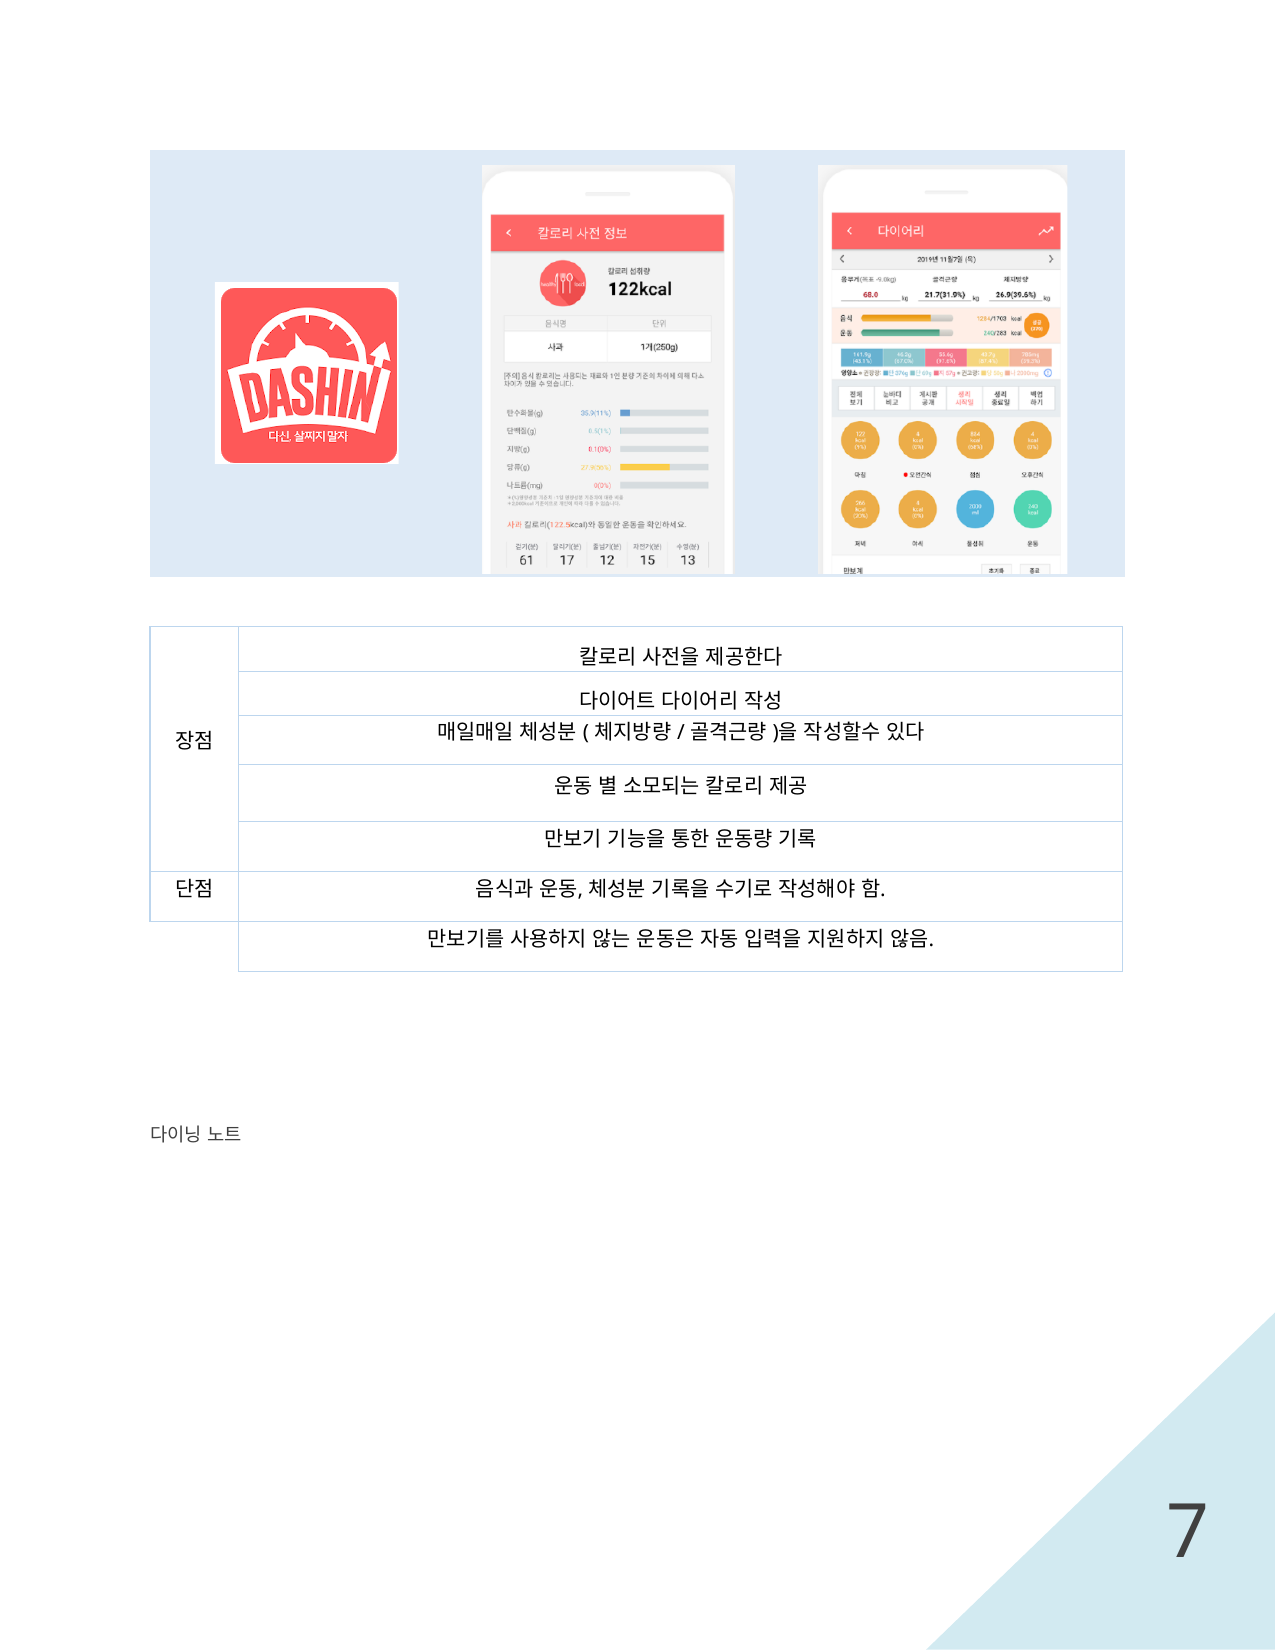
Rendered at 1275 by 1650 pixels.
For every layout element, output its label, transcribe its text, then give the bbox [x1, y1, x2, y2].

table_cell 다이어트 다이어리 작성 [239, 672, 1122, 714]
table_cell 만보기 기능을 통한 운동량 기록 [239, 822, 1122, 871]
text 다이닝 노트 [150, 1120, 1125, 1147]
table_header [150, 150, 210, 577]
picture [482, 165, 735, 574]
table_cell 만보기를 사용하지 않는 운동은 자동 입력을 지원하지 않음. [239, 922, 1122, 971]
table_cell 단점 [151, 872, 238, 921]
table_header [210, 150, 1125, 577]
table_cell 음식과 운동, 체성분 기록을 수기로 작성해야 함. [239, 872, 1122, 921]
table_cell 운동 별 소모되는 칼로리 제공 [239, 765, 1122, 821]
picture [214, 282, 399, 464]
table_header 장점 [151, 627, 238, 871]
picture [818, 165, 1068, 574]
table_cell 매일매일 체성분 ( 체지방량 / 골격근량 )을 작성할수 있다 [239, 716, 1122, 764]
table_header 칼로리 사전을 제공한다 [239, 627, 1122, 671]
